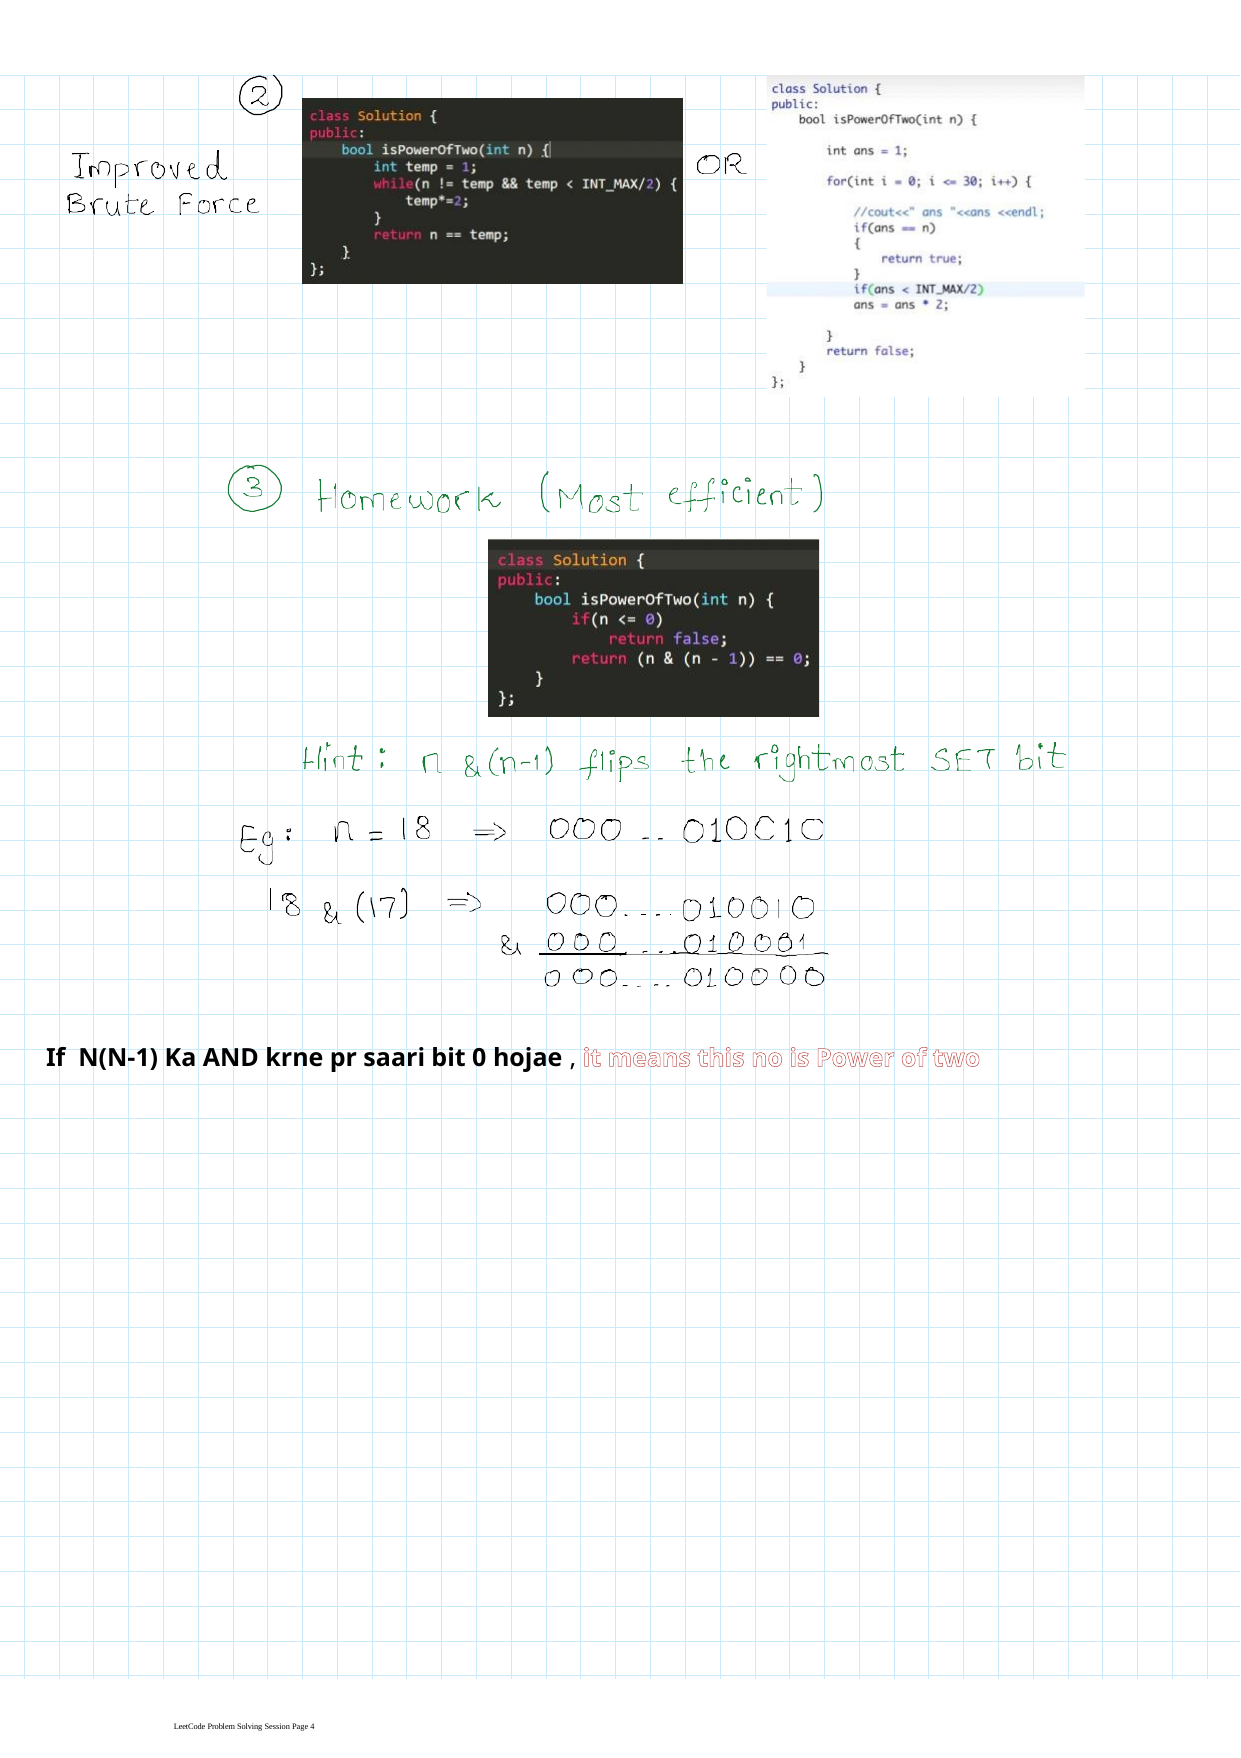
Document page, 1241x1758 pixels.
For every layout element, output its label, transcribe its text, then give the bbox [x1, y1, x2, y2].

picture [341, 490, 356, 509]
picture [416, 816, 430, 839]
picture [618, 756, 649, 782]
picture [488, 538, 820, 717]
picture [801, 819, 824, 840]
picture [473, 822, 506, 841]
picture [447, 892, 481, 912]
picture [770, 478, 802, 505]
picture [240, 825, 273, 865]
picture [334, 821, 354, 842]
picture [771, 744, 795, 782]
picture [681, 747, 695, 773]
picture [318, 742, 344, 771]
picture [977, 749, 995, 769]
picture [573, 818, 595, 839]
picture [931, 748, 950, 771]
picture [601, 819, 621, 841]
picture [67, 150, 260, 216]
picture [489, 747, 516, 776]
picture [623, 484, 643, 511]
picture [669, 478, 715, 512]
picture [282, 893, 300, 916]
picture [437, 494, 450, 513]
picture [579, 749, 597, 780]
picture [422, 753, 442, 773]
picture [798, 744, 854, 772]
picture [1016, 744, 1033, 770]
picture [243, 477, 262, 497]
text If N(N-1) Ka AND krne pr saari bit 0 hojae , it means this no is Power of two [46, 1040, 1065, 1074]
picture [955, 749, 971, 771]
picture [559, 484, 583, 509]
picture [501, 935, 522, 955]
picture [754, 753, 768, 769]
picture [550, 818, 569, 839]
picture [455, 491, 469, 510]
picture [700, 749, 713, 771]
picture [324, 902, 342, 924]
picture [318, 479, 336, 512]
picture [683, 819, 704, 843]
picture [726, 816, 747, 840]
picture [724, 153, 747, 174]
picture [360, 493, 384, 511]
picture [766, 75, 1085, 397]
picture [409, 491, 433, 510]
picture [390, 493, 401, 509]
picture [302, 98, 683, 284]
picture [589, 495, 620, 513]
picture [754, 816, 774, 840]
picture [539, 892, 829, 987]
picture [465, 755, 482, 777]
picture [861, 746, 905, 771]
picture [1047, 742, 1066, 768]
picture [251, 86, 269, 106]
picture [697, 155, 720, 174]
picture [380, 897, 395, 918]
